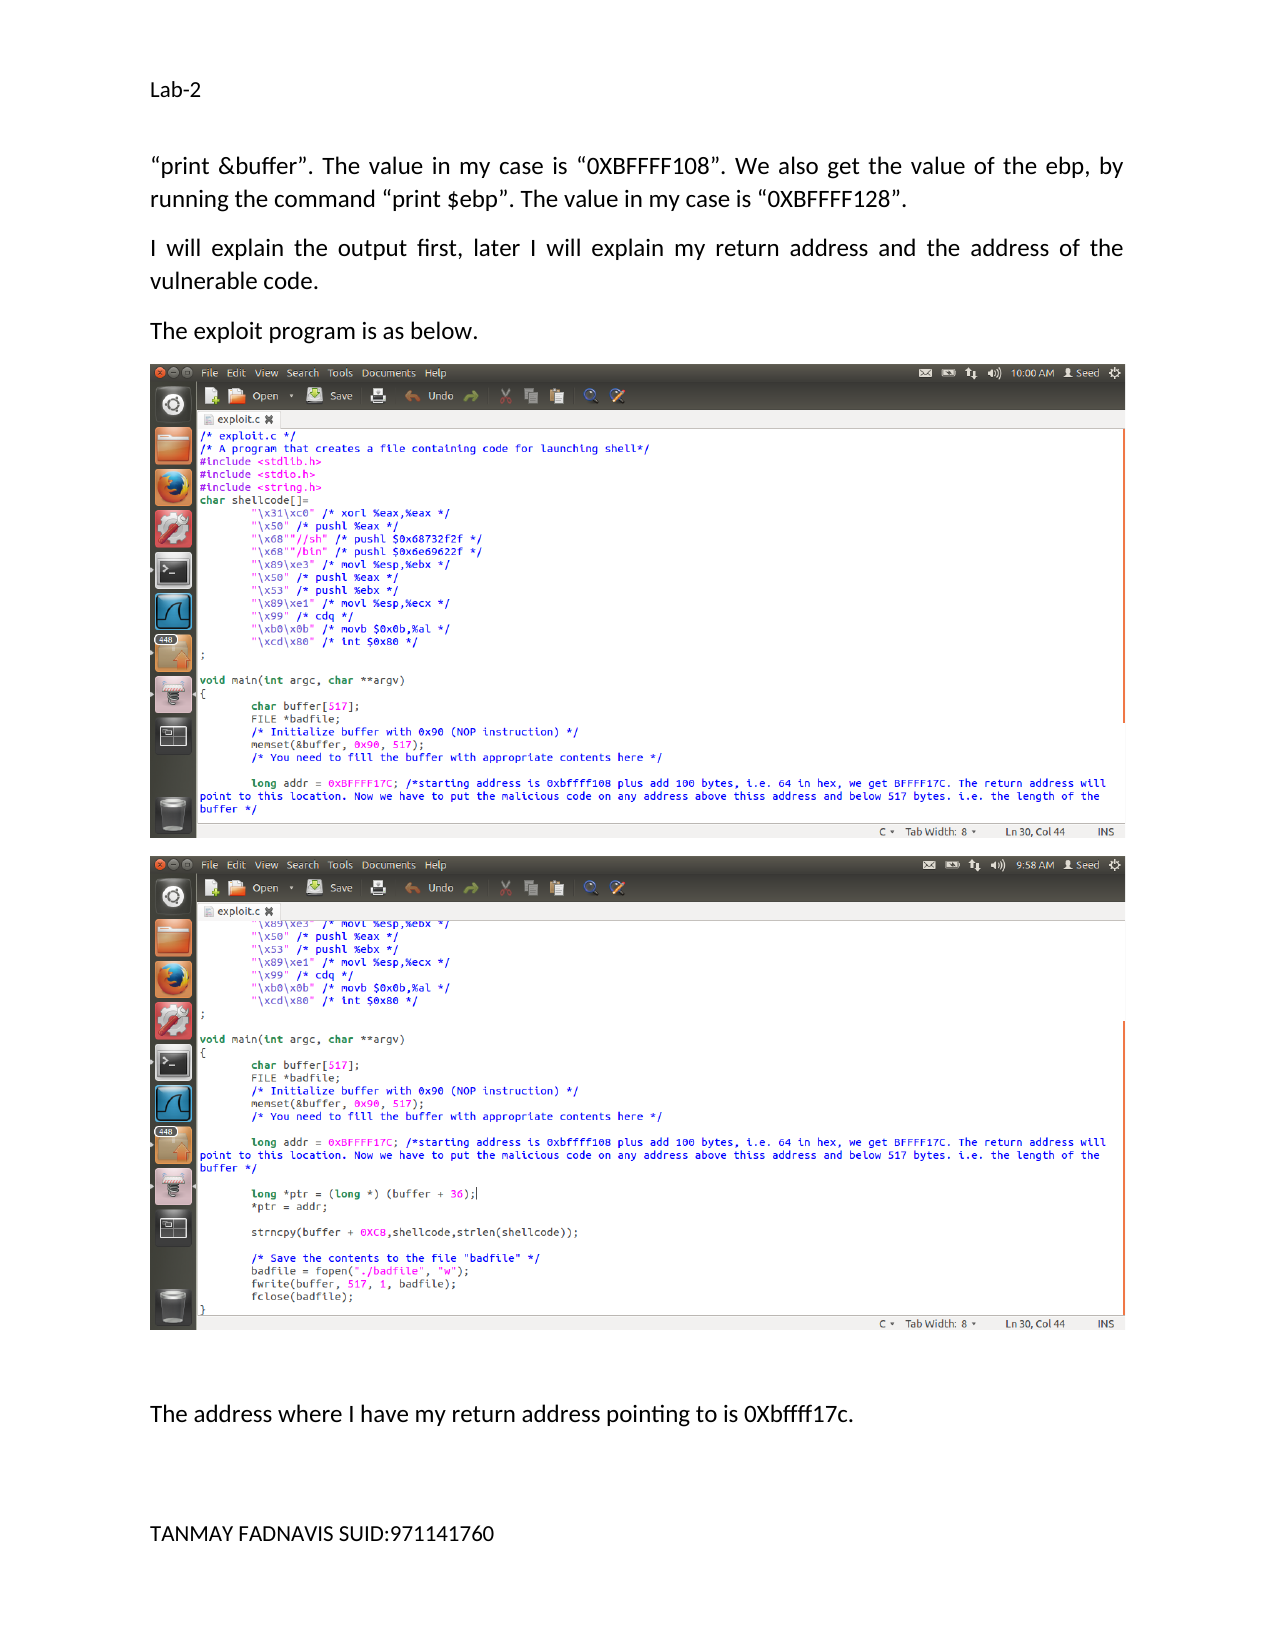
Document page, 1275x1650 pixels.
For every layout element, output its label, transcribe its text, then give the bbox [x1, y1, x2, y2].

picture [150, 856, 1125, 1330]
text The address where I have my return address pointing to is 0Xbffff17c. [150, 1398, 1125, 1429]
text I will explain the output first, later I will explain my return address and the address of the vulnerable code. [150, 232, 1125, 296]
text The exploit program is as below. [150, 315, 1125, 346]
picture [150, 364, 1125, 838]
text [150, 150, 1125, 213]
